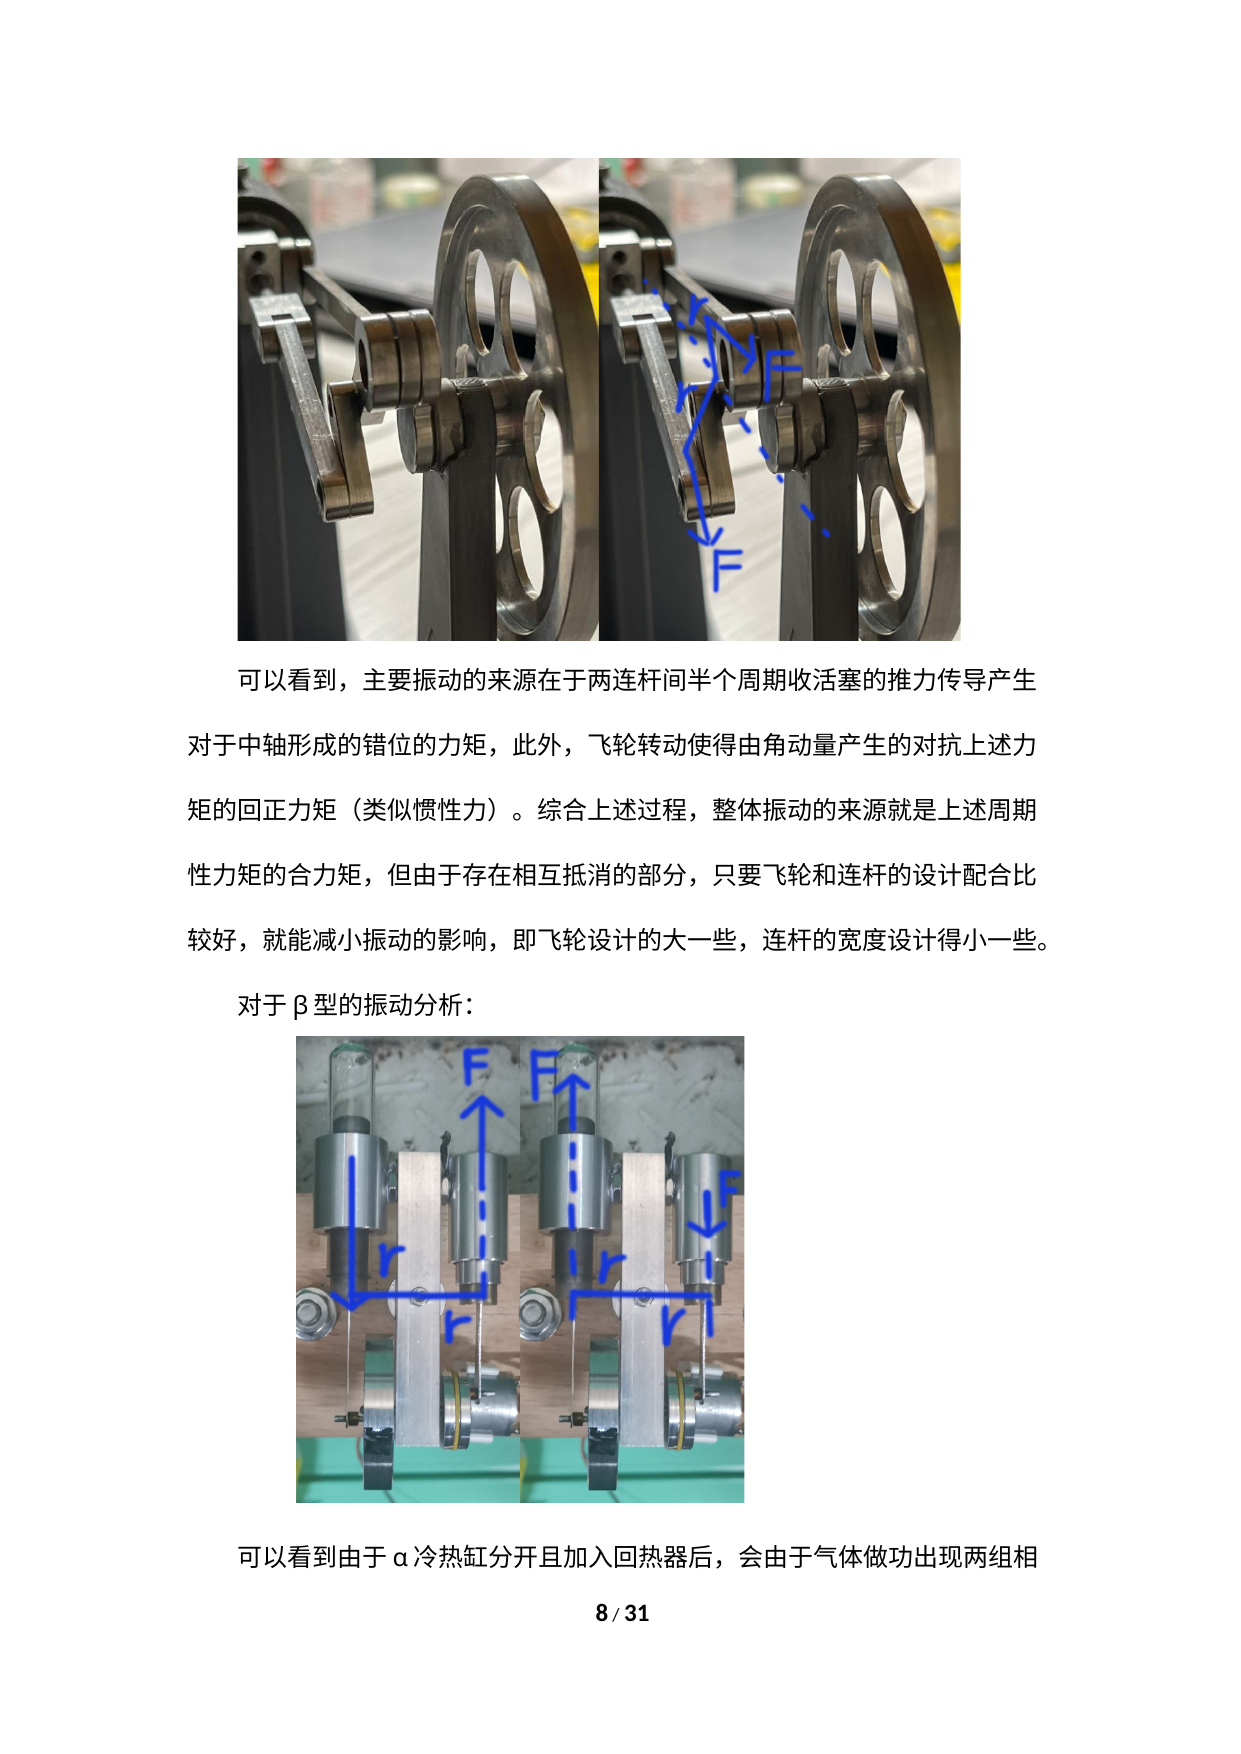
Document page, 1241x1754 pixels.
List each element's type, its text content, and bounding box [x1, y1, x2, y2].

text 对于β型的振动分析： [187, 971, 1053, 1036]
text 可以看到，主要振动的来源在于两连杆间半个周期收活塞的推力传导产生对于中轴形成的错位的力矩，此外，飞轮转动使得由角动量产生的对抗上述力矩的回正力矩（类似惯性力）。综合上述过程，整体振动的来源就是上述周期性力矩的合力矩，但由于存在相互抵消的部分，只要飞轮和连杆的设计配合比较好，就能减小振动的影响，即飞轮设计的大一些，连杆的宽度设计得小一些。 [187, 646, 1053, 971]
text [187, 1523, 1053, 1588]
picture [237, 158, 961, 641]
picture [296, 1036, 745, 1503]
